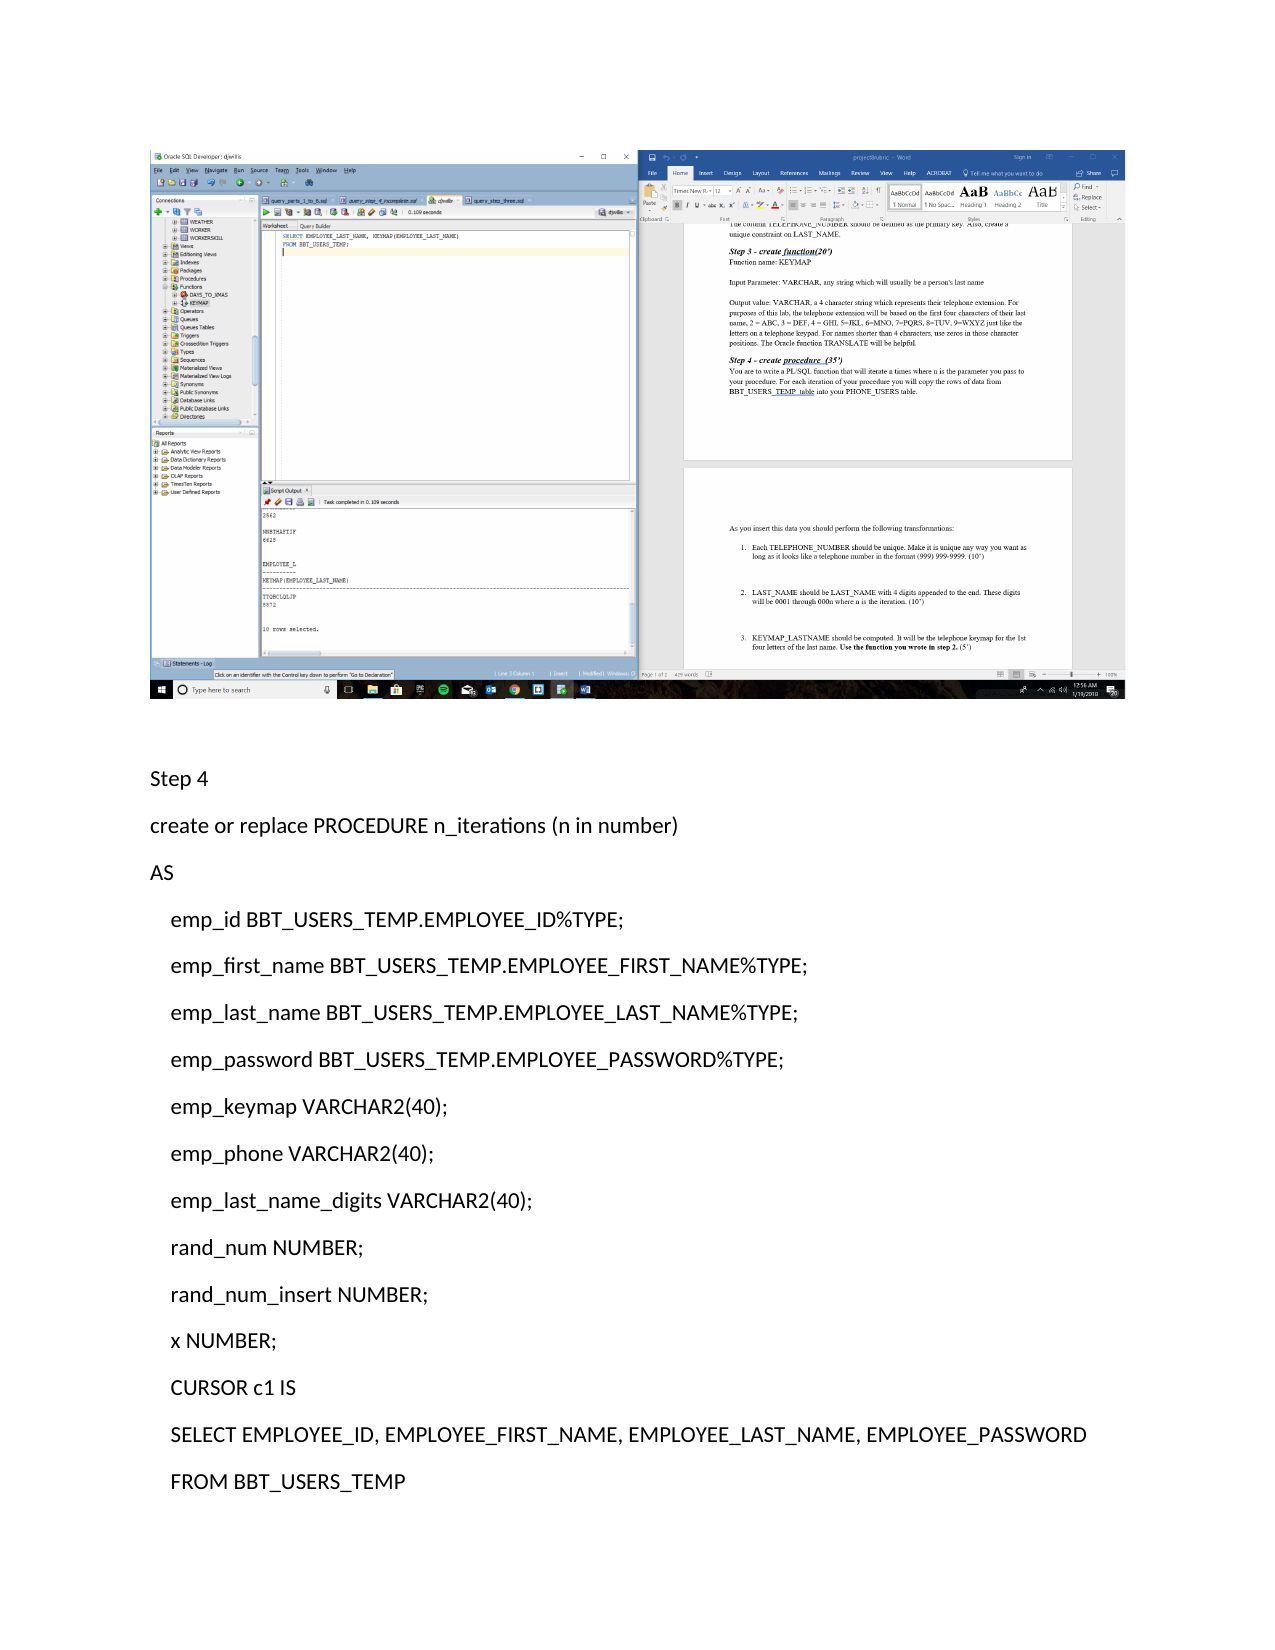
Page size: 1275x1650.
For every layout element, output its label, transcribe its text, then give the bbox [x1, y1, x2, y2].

text create or replace PROCEDURE n_iterations (n in number) [150, 811, 1125, 839]
text emp_id BBT_USERS_TEMP.EMPLOYEE_ID%TYPE; [150, 905, 1125, 933]
text emp_password BBT_USERS_TEMP.EMPLOYEE_PASSWORD%TYPE; [150, 1045, 1125, 1073]
text emp_last_name BBT_USERS_TEMP.EMPLOYEE_LAST_NAME%TYPE; [150, 998, 1125, 1027]
text SELECT EMPLOYEE_ID, EMPLOYEE_FIRST_NAME, EMPLOYEE_LAST_NAME, EMPLOYEE_PASSWORD [150, 1420, 1125, 1448]
text emp_phone VARCHAR2(40); [150, 1139, 1125, 1167]
text emp_last_name_digits VARCHAR2(40); [150, 1186, 1125, 1214]
text rand_num_insert NUMBER; [150, 1280, 1125, 1308]
text emp_first_name BBT_USERS_TEMP.EMPLOYEE_FIRST_NAME%TYPE; [150, 952, 1125, 980]
text rand_num NUMBER; [150, 1233, 1125, 1261]
text emp_keymap VARCHAR2(40); [150, 1092, 1125, 1120]
text FROM BBT_USERS_TEMP [150, 1467, 1125, 1495]
text Step 4 [150, 764, 1125, 792]
text AS [150, 858, 1125, 886]
text CURSOR c1 IS [150, 1373, 1125, 1402]
picture [150, 150, 1125, 699]
text x NUMBER; [150, 1327, 1125, 1355]
